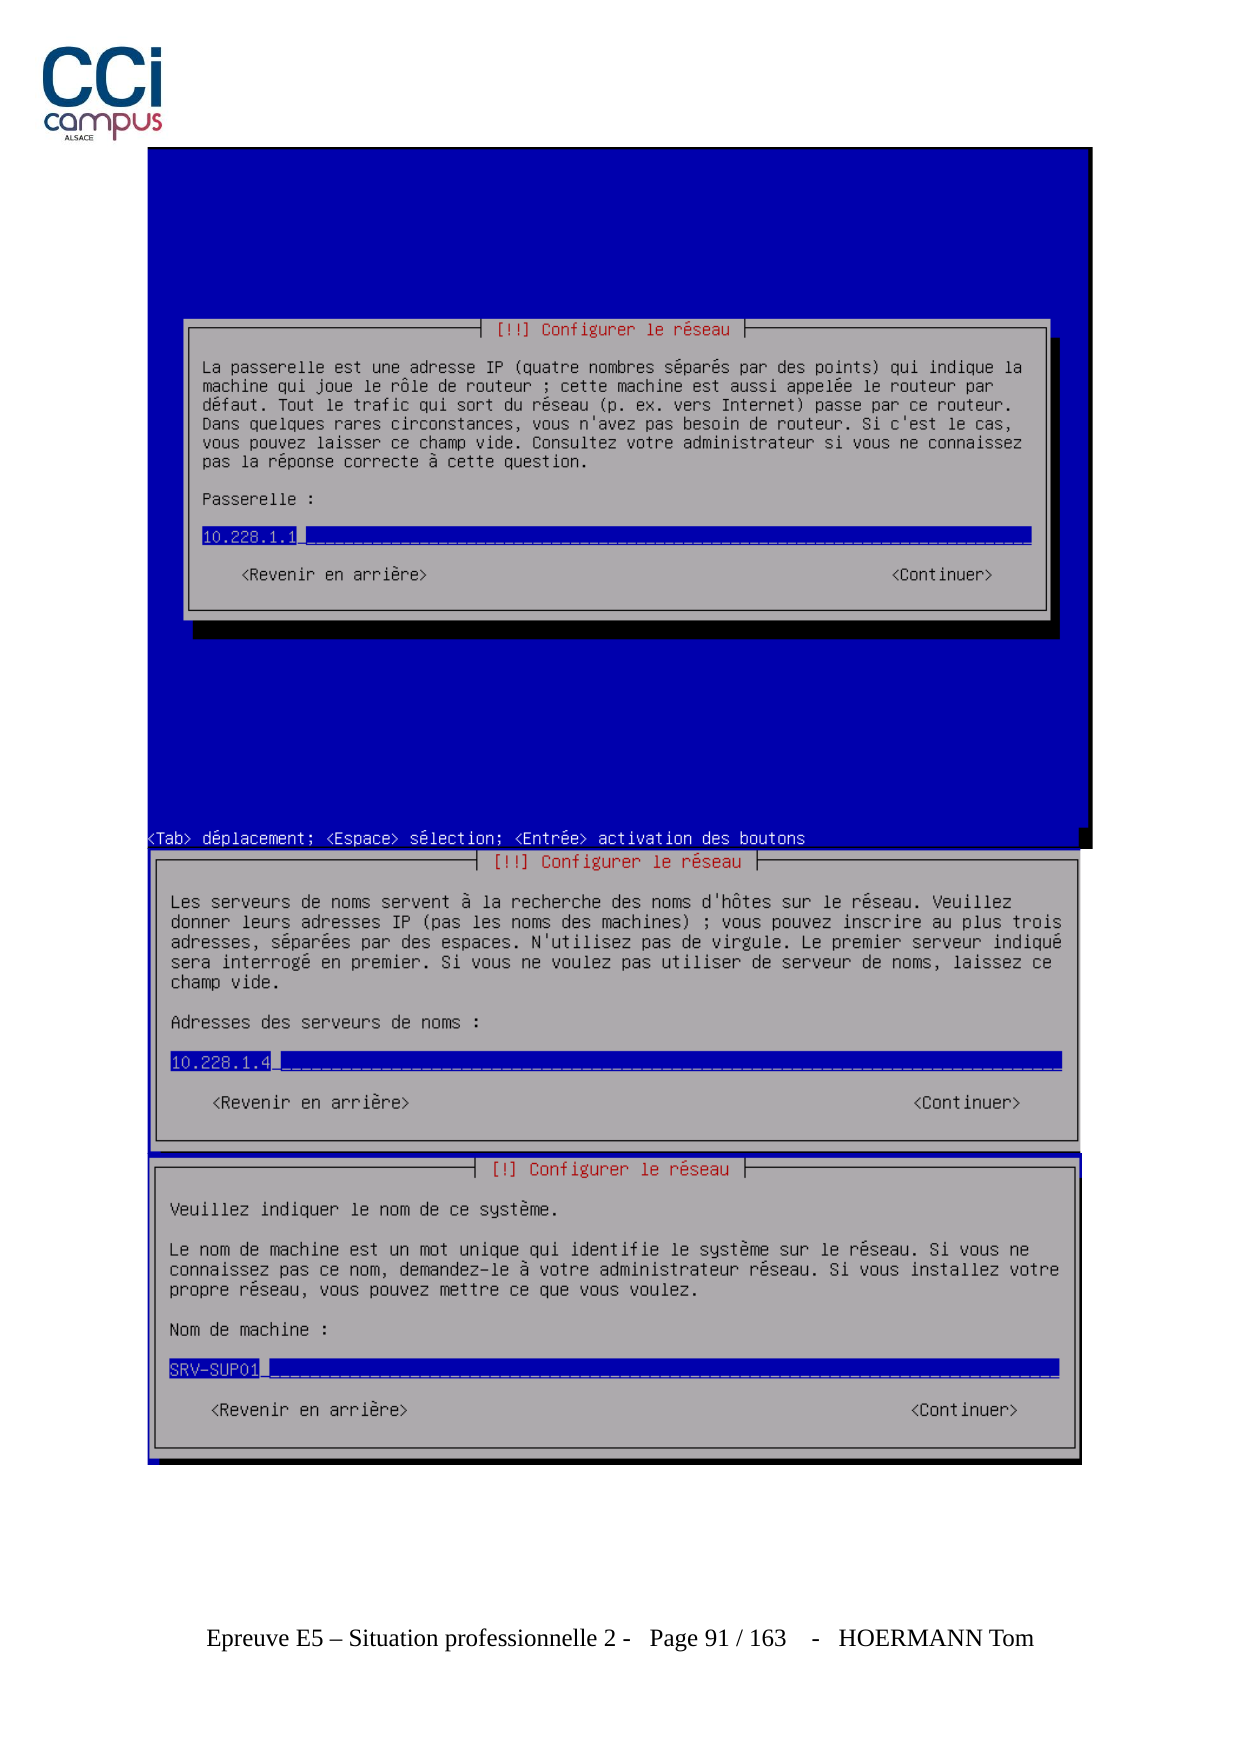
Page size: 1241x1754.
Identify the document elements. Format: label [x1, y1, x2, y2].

picture [35, 26, 1093, 1465]
